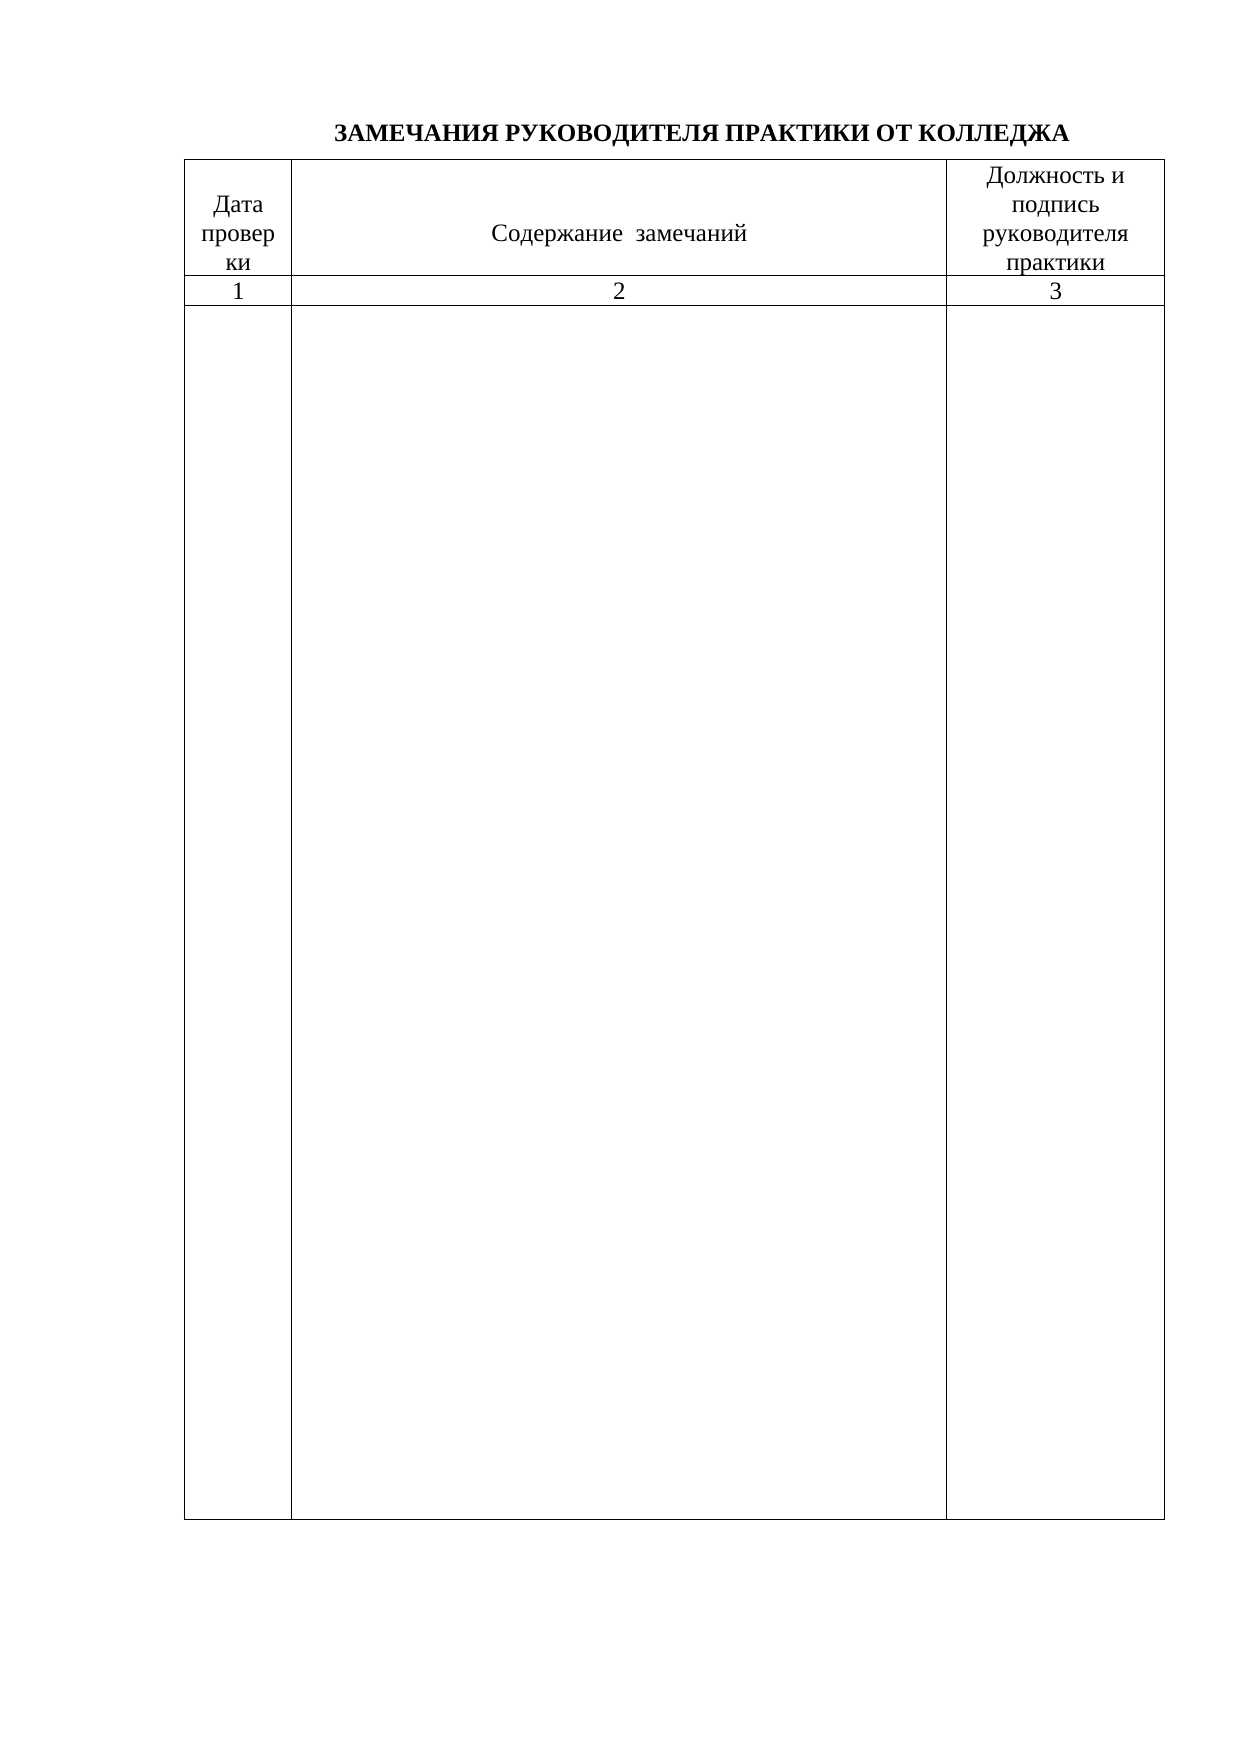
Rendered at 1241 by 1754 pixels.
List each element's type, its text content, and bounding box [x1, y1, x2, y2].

table_cell [947, 306, 1164, 1519]
table_cell [185, 306, 291, 1519]
table_cell 1 [185, 276, 291, 305]
table_header Дата проверки [185, 160, 291, 275]
table_cell 2 [292, 276, 946, 305]
table_cell [292, 306, 946, 1519]
table_header Должность и подпись руководителя практики [947, 160, 1164, 275]
table_cell 3 [947, 276, 1164, 305]
text ЗАМЕЧАНИЯ РУКОВОДИТЕЛЯ ПРАКТИКИ ОТ КОЛЛЕДЖА [177, 118, 1152, 147]
table_header Содержание замечаний [292, 160, 946, 275]
